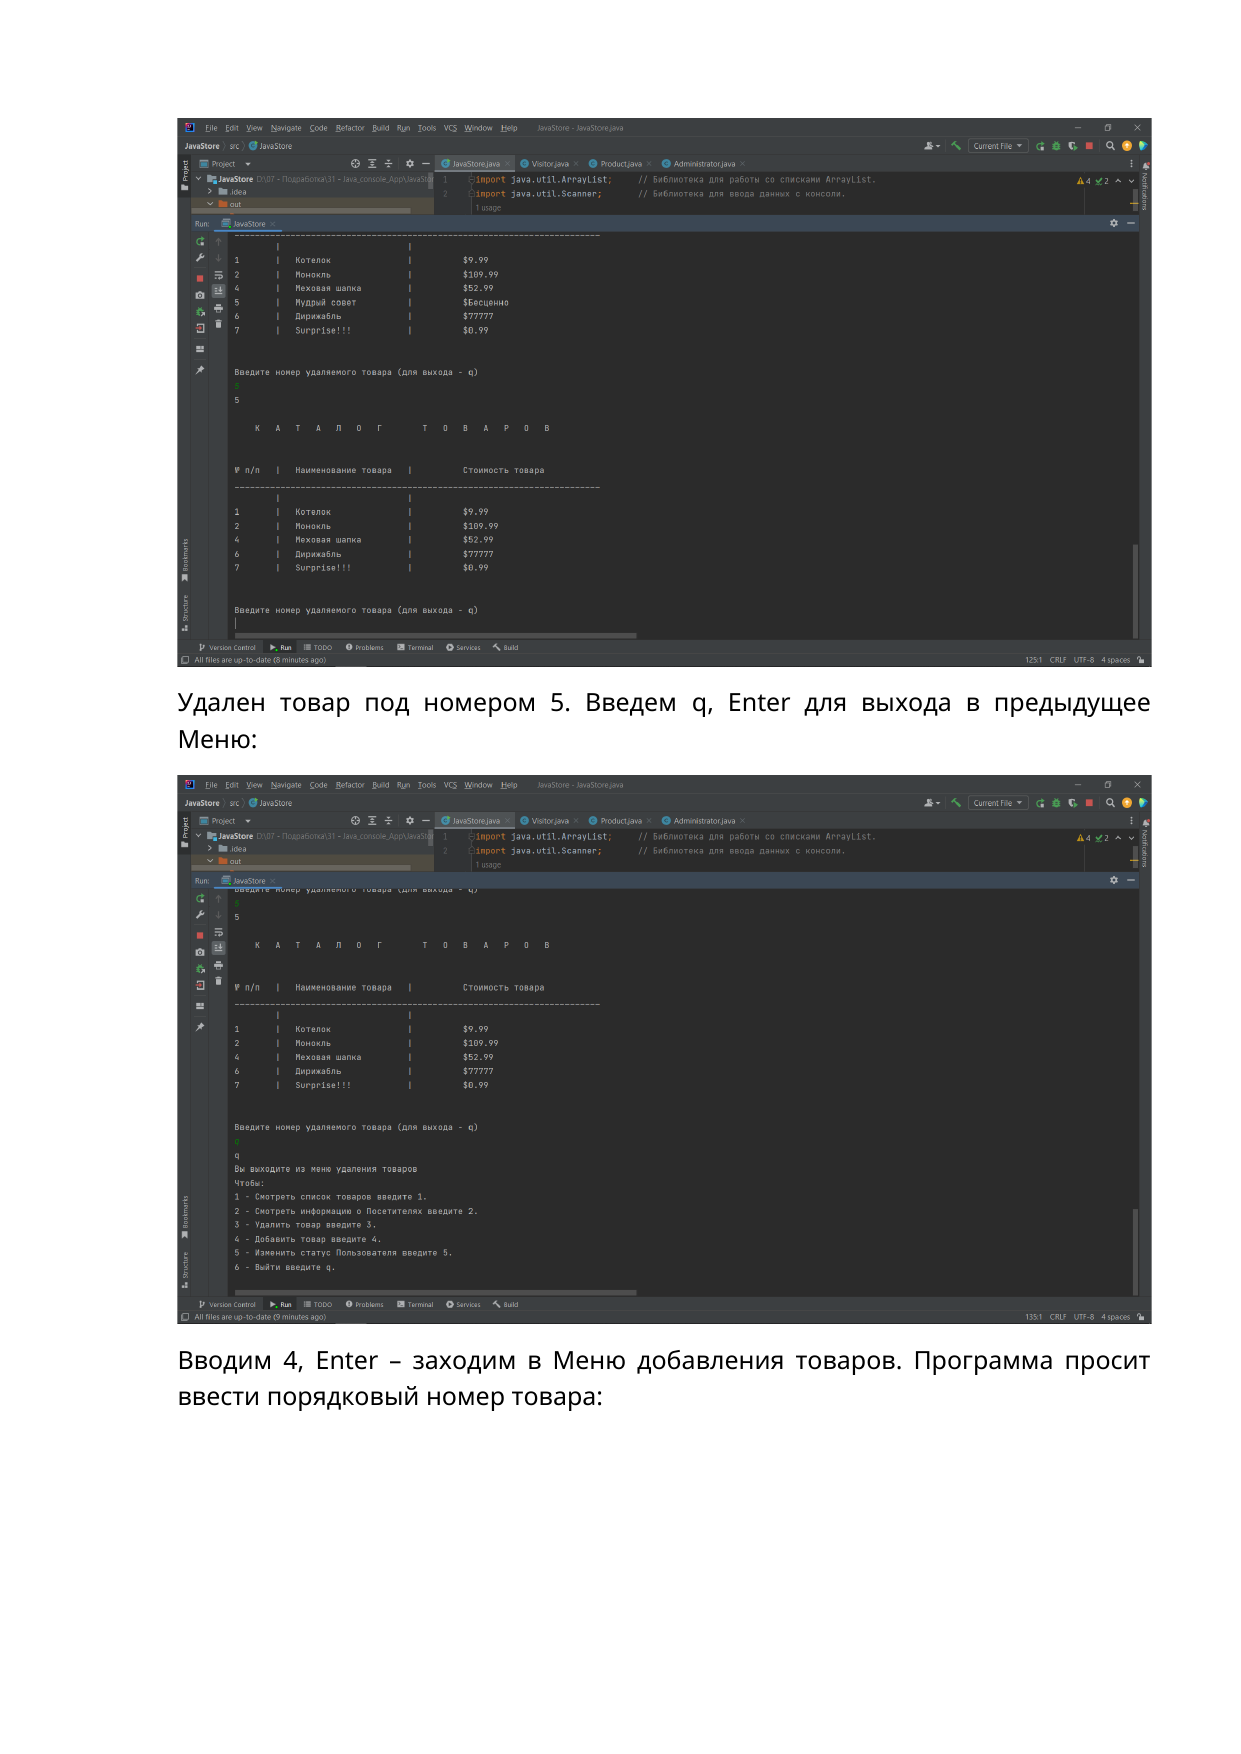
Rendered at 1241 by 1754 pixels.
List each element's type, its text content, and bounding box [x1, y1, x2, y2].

text Вводим 4, Enter – заходим в Меню добавления товаров. Программа просит ввести порядковый номер товара: [177, 1342, 1152, 1413]
text Удален товар под номером 5. Введем q, Enter для выхода в предыдущее Меню: [177, 685, 1152, 756]
picture [177, 118, 1152, 667]
picture [177, 775, 1152, 1324]
